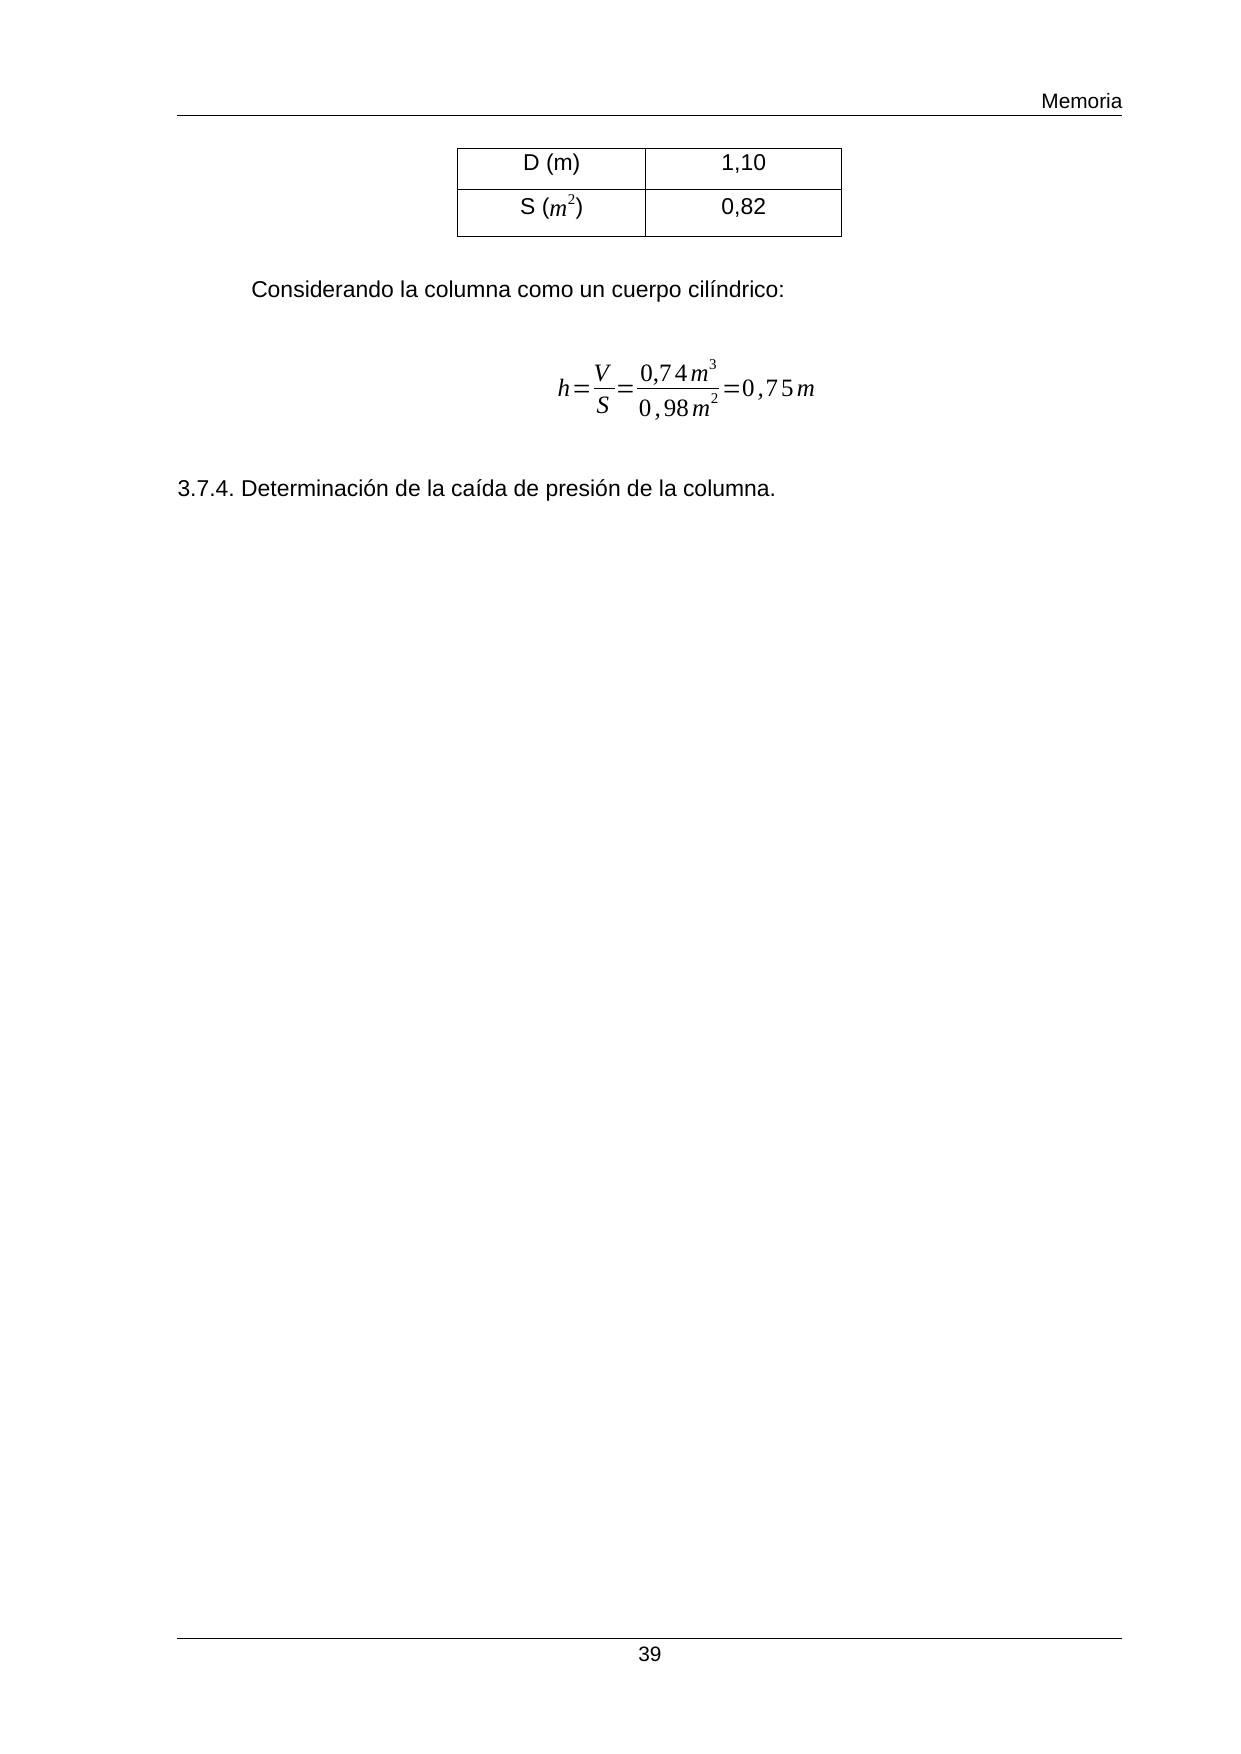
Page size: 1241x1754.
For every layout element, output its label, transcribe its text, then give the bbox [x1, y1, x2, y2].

text 3.7.4. Determinación de la caída de presión de la columna. [177, 475, 1122, 502]
table_cell 0,82 [646, 190, 841, 236]
table_cell 1,10 [646, 149, 841, 189]
text Considerando la columna como un cuerpo cilíndrico: [177, 276, 1122, 303]
table_cell S () [458, 190, 645, 236]
table_cell D (m) [458, 149, 645, 189]
